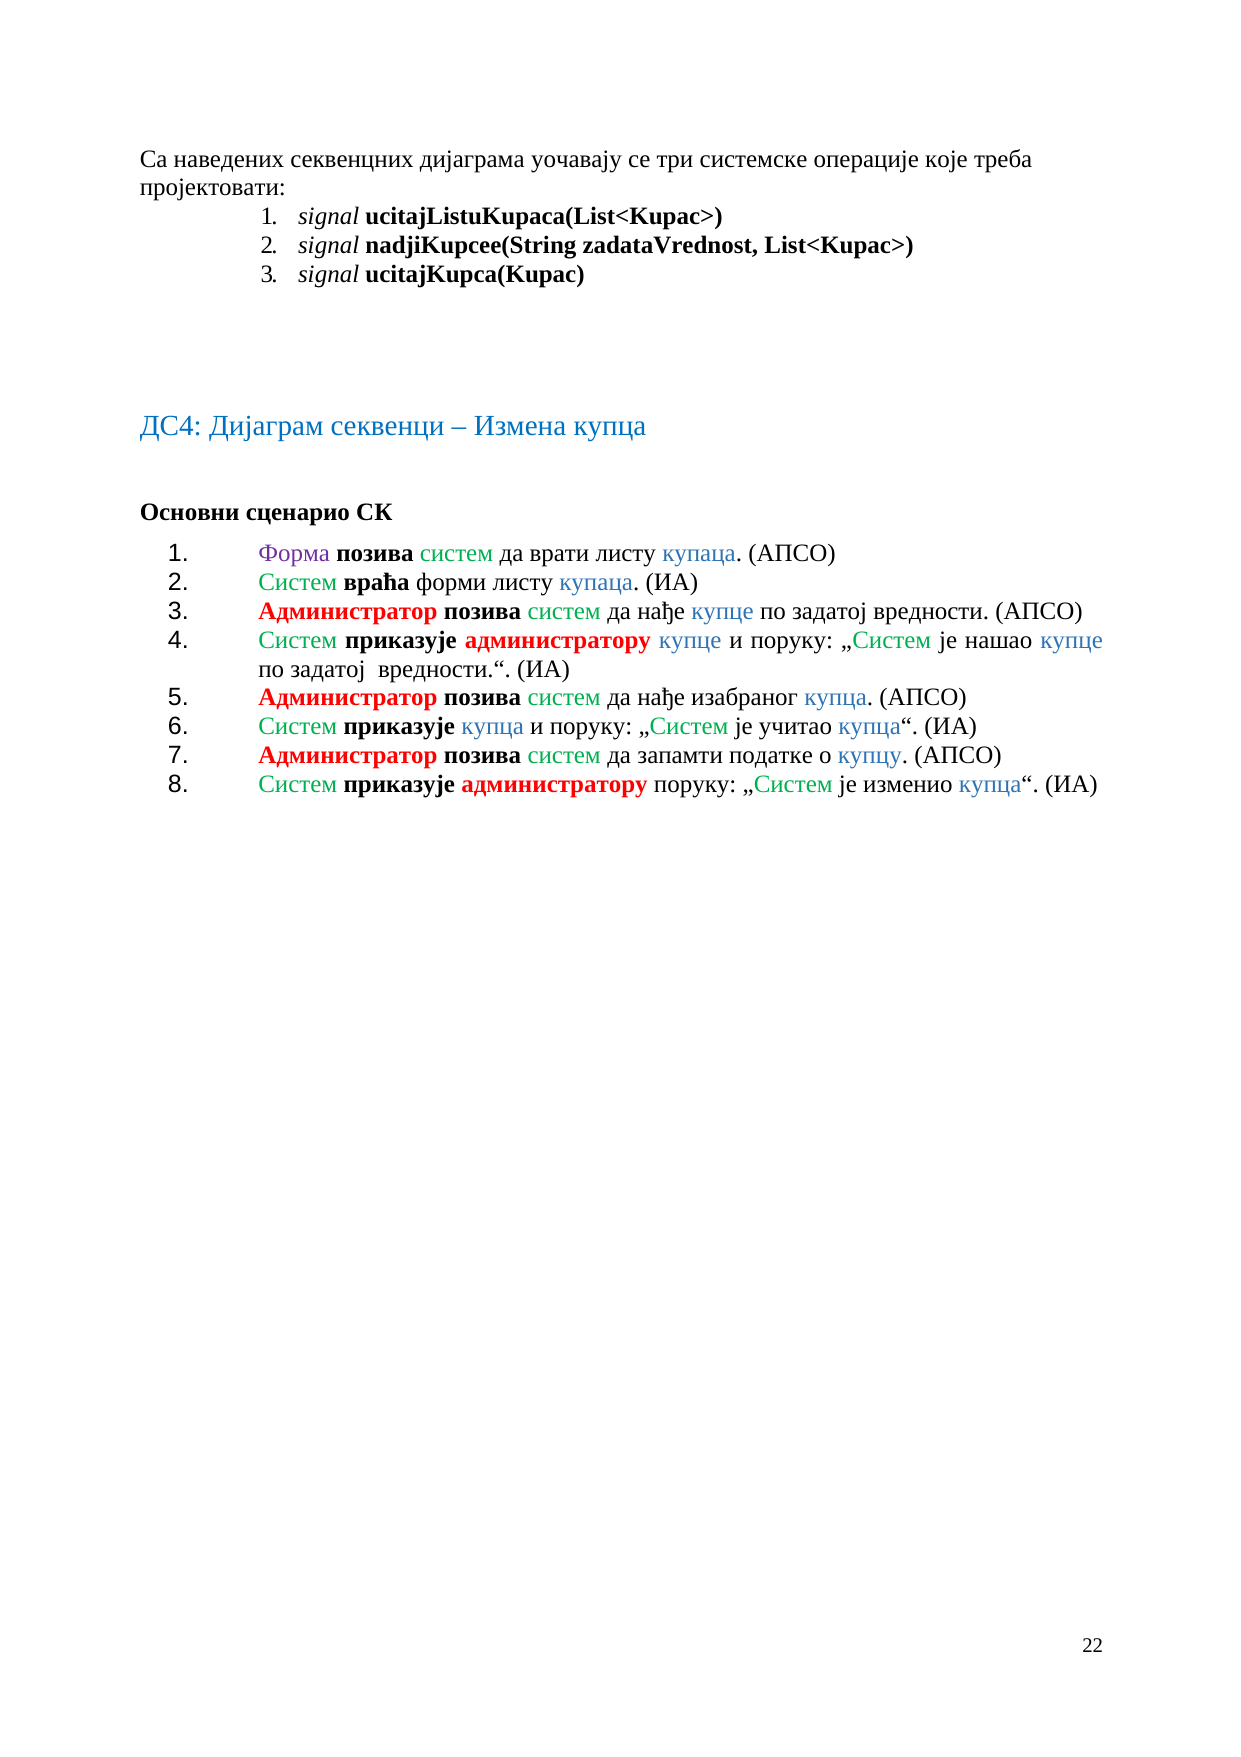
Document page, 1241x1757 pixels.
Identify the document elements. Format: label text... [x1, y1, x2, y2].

list Администратор позива систем да запамти податке о купцу. (АПСО) [168, 740, 1103, 769]
list Форма позива систем да врати листу купаца. (АПСО) [168, 538, 1103, 567]
text ДС4: Дијаграм секвенци – Измена купца [139, 408, 1103, 442]
list Администратор позива систем да нађе изабраног купца. (АПСО) [168, 682, 1103, 711]
list Администратор позива систем да нађе купце по задатој вредности. (АПСО) [168, 596, 1103, 625]
list Систем приказује администратору купце и поруку: „Систем је нашао купце по задатој вредности.“. (ИА) [168, 625, 1103, 682]
text Основни сценарио СК [139, 497, 1103, 526]
text Са наведених секвенцних дијаграма уочавају се три системске операције које треба пројектовати: [139, 144, 1103, 201]
list signal ucitajKupca(Kupac) [260, 259, 1103, 287]
list Систем приказује администратору поруку: „Систем је изменио купца“. (ИА) [168, 769, 1103, 798]
list signal ucitajListuKupaca(List<Kupac>) [260, 201, 1103, 230]
list Систем приказује купца и поруку: „Систем је учитао купца“. (ИА) [168, 711, 1103, 740]
list signal nadjiKupcee(String zadataVrednost, List<Kupac>) [260, 230, 1103, 259]
list Систем враћа форми листу купаца. (ИА) [168, 567, 1103, 596]
